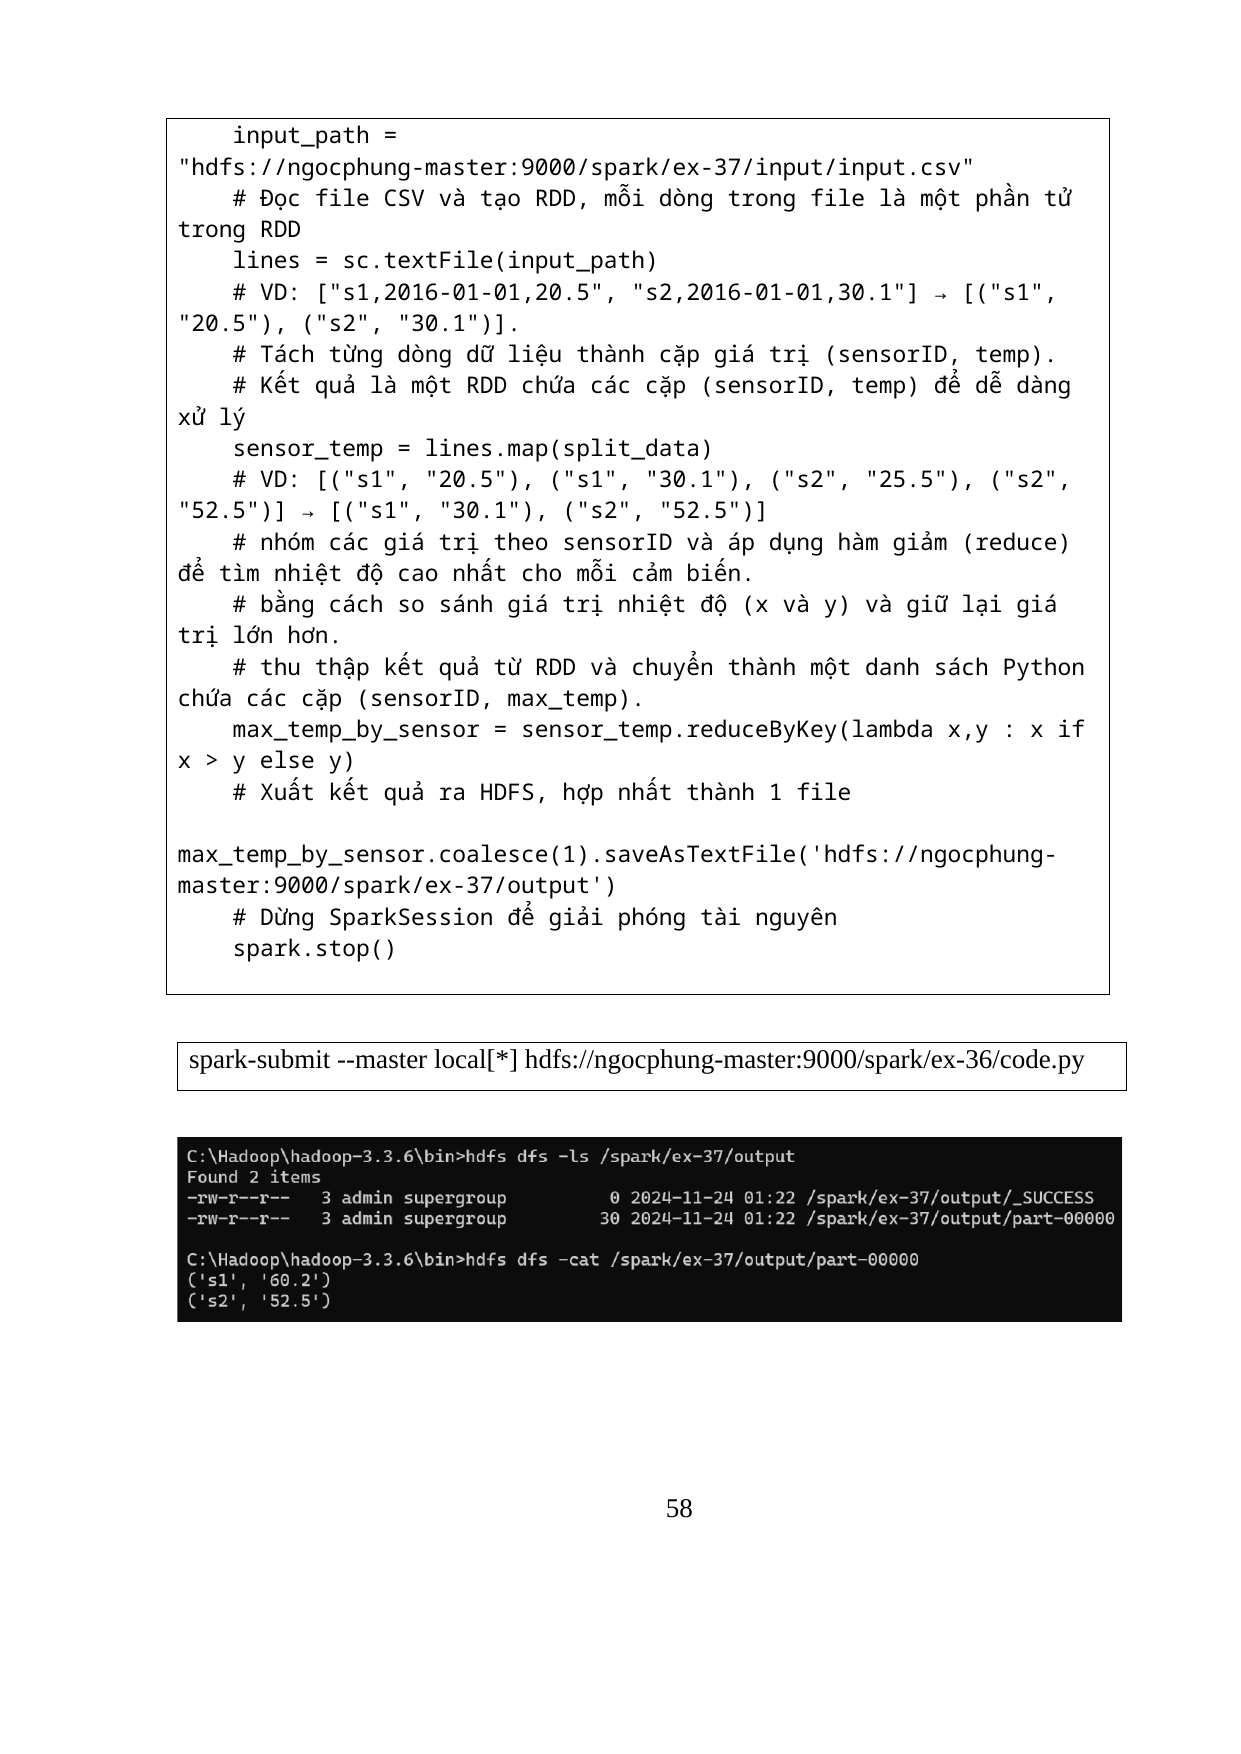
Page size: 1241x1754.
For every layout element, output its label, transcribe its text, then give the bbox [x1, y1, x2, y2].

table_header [167, 119, 1109, 994]
table_header spark-submit --master local[*] hdfs://ngocphung-master:9000/spark/ex-36/code.py [178, 1043, 1126, 1089]
picture [177, 1137, 1123, 1322]
